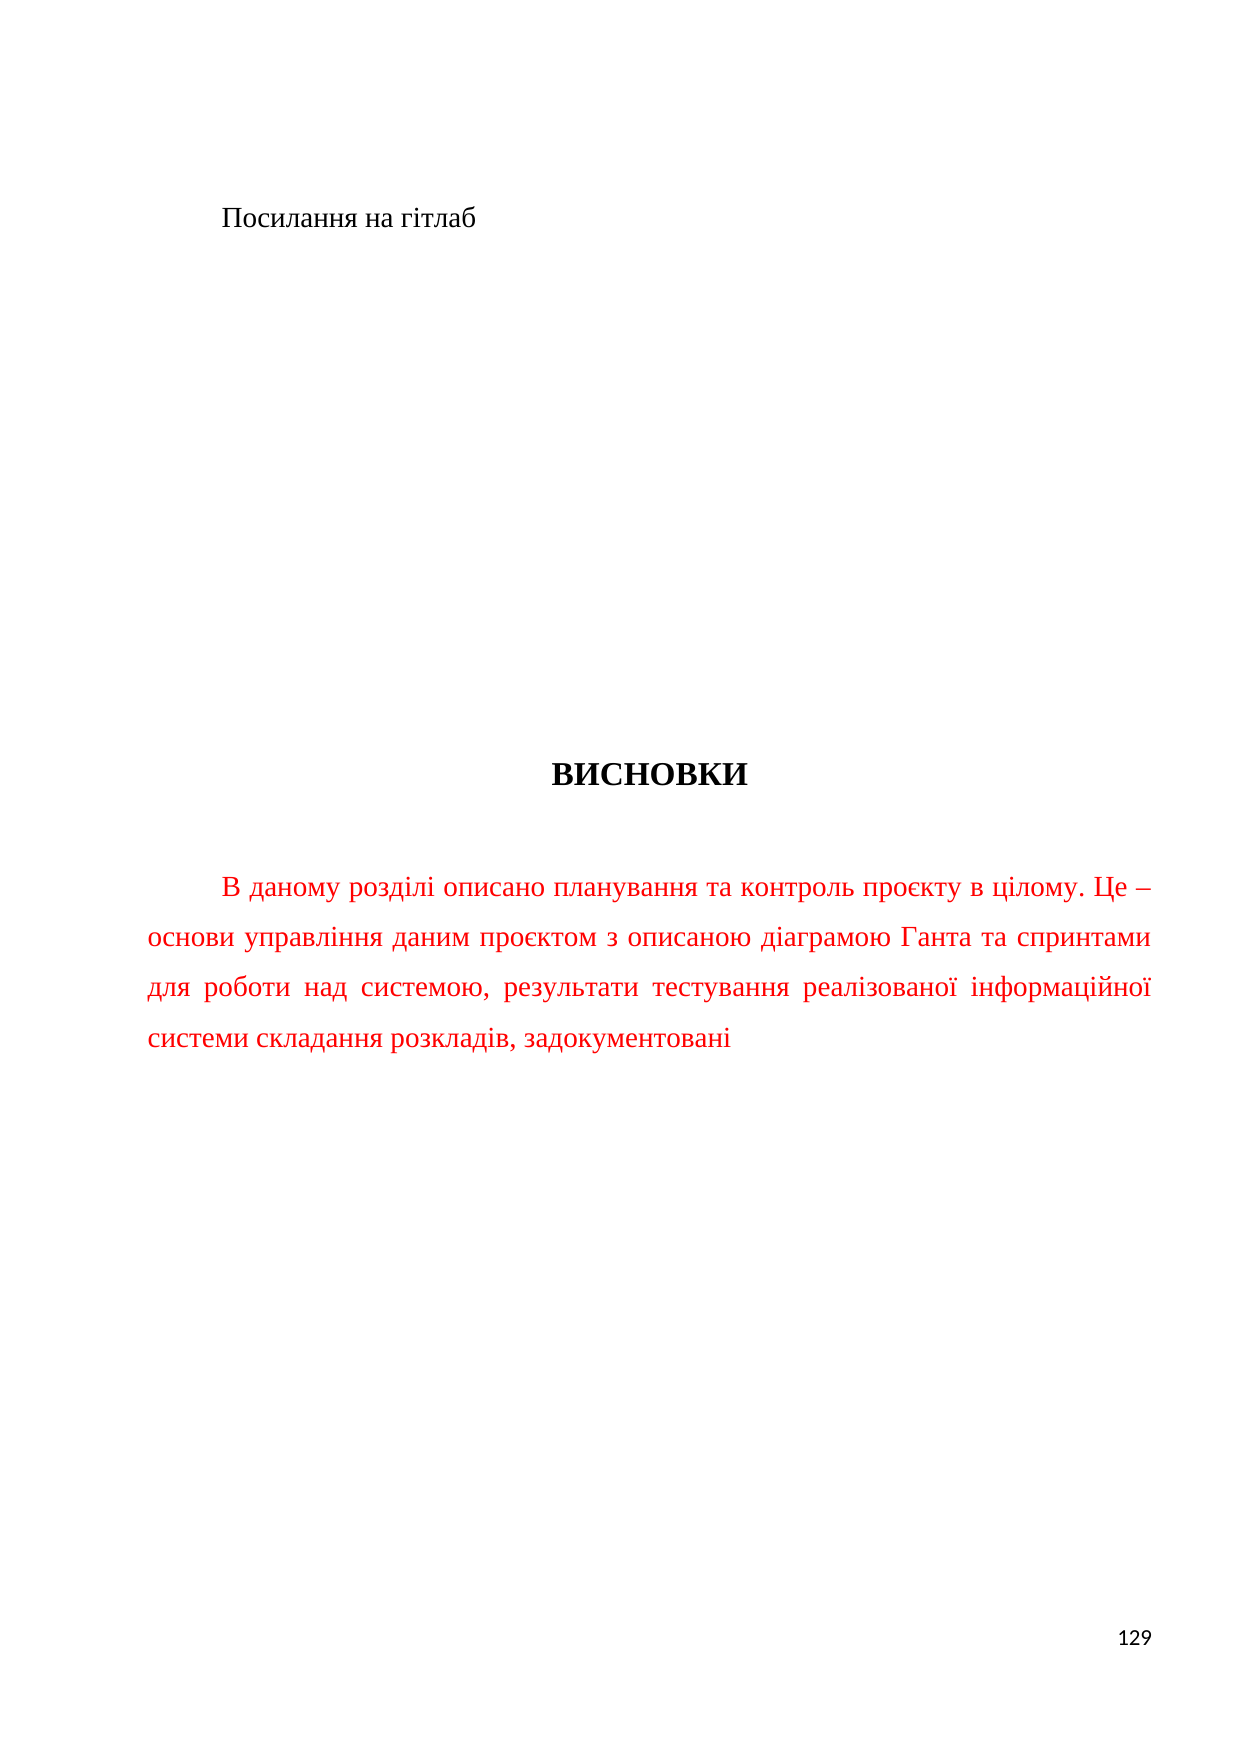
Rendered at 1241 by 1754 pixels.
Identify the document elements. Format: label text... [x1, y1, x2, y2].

text ВИСНОВКИ [147, 754, 1152, 792]
text В даному розділі описано планування та контроль проєкту в цілому. Це – основи управління даним проєктом з описаною діаграмою Ганта та спринтами для роботи над системою, результати тестування реалізованої інформаційної системи складання розкладів, задокументовані [147, 869, 1152, 1053]
text Посилання на гітлаб [147, 200, 1152, 234]
